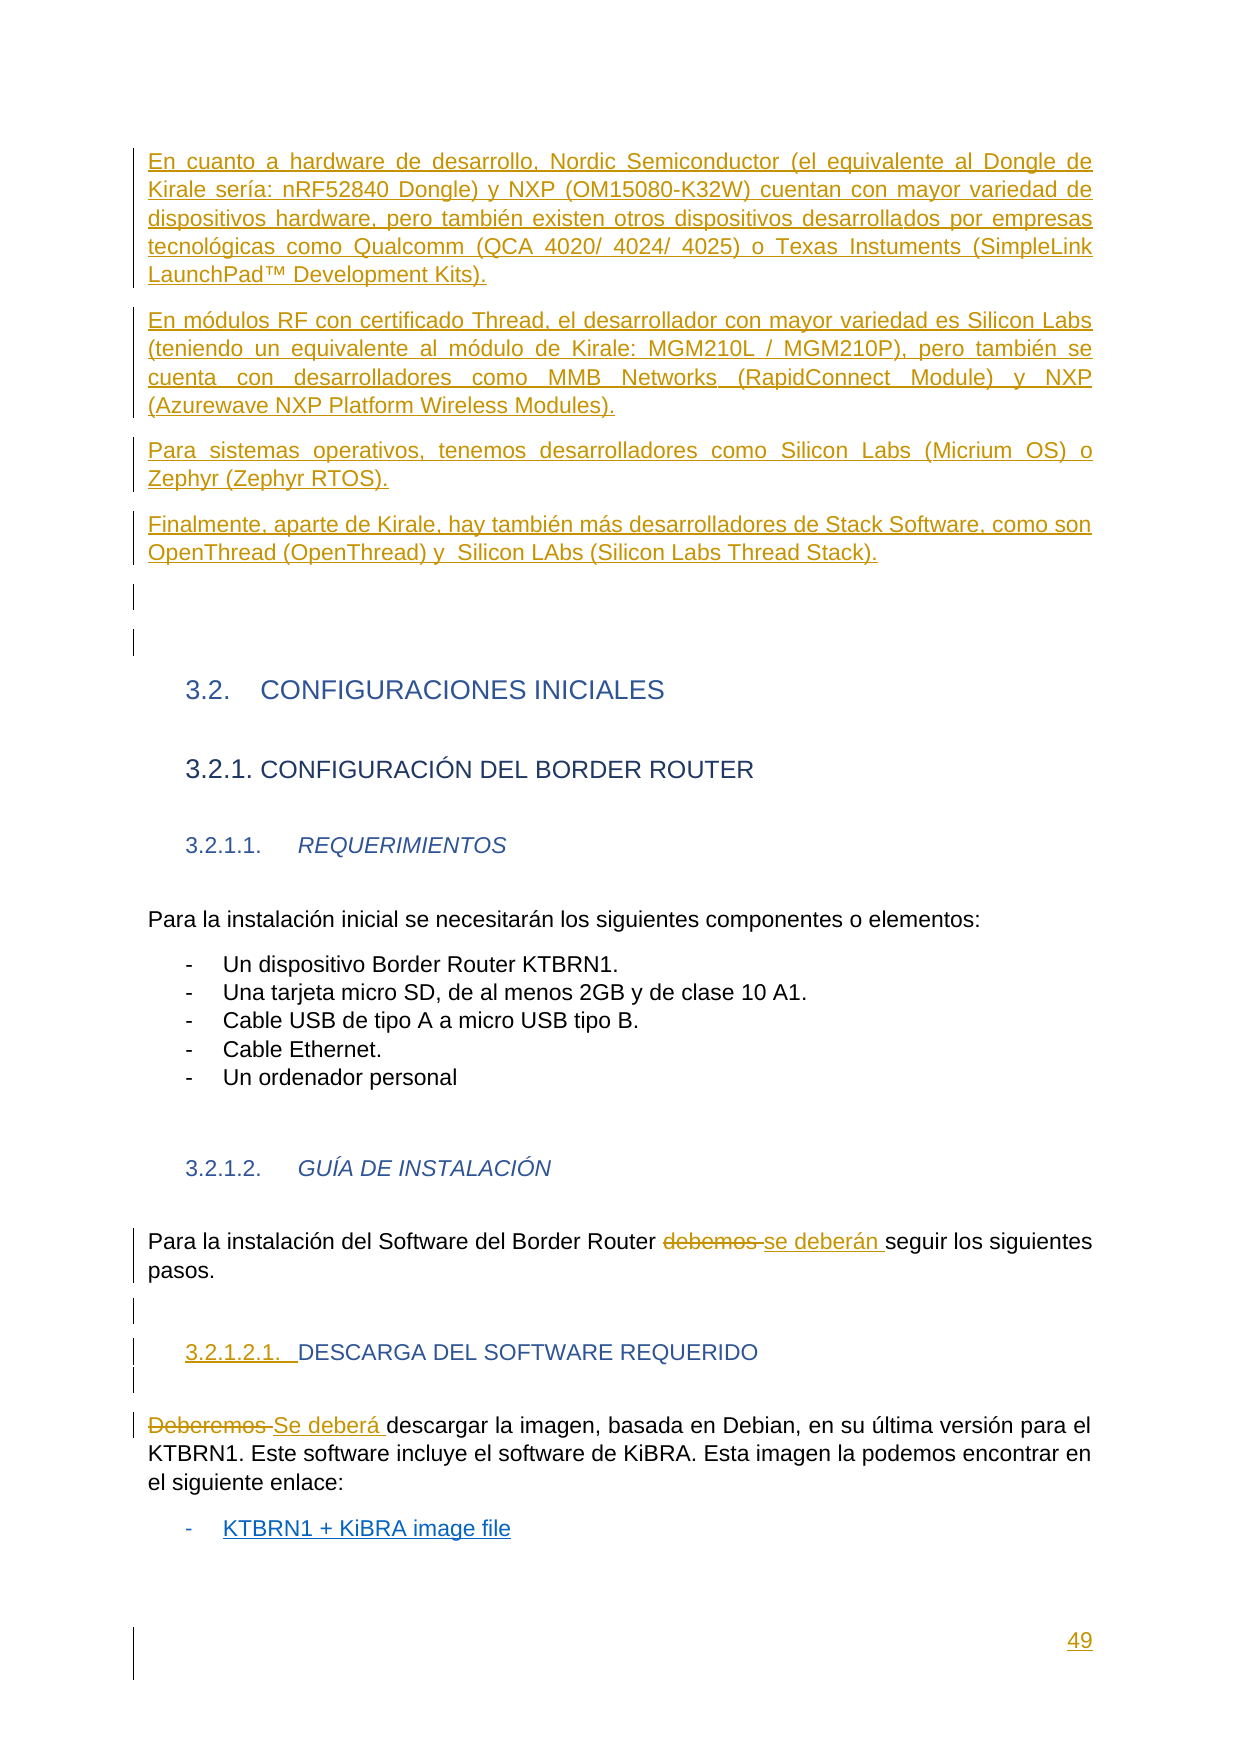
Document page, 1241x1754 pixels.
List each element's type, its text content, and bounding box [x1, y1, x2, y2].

subtitle DESCARGA DEL SOFTWARE REQUERIDO [185, 1338, 1092, 1365]
list Una tarjeta micro SD, de al menos 2GB y de clase 10 A1. [185, 979, 1092, 1005]
text Para la instalación inicial se necesitarán los siguientes componentes o elementos: [148, 906, 1092, 932]
subtitle GUÍA DE INSTALACIÓN [185, 1154, 1092, 1181]
list Un dispositivo Border Router KTBRN1. [185, 951, 1092, 977]
list Un ordenador personal [185, 1064, 1092, 1091]
subtitle REQUERIMIENTOS [185, 832, 1092, 858]
subtitle CONFIGURACIÓN DEL BORDER ROUTER [185, 753, 1092, 784]
text descargar la imagen, basada en Debian, en su última versión para el KTBRN1. Este software incluye el software de KiBRA. Esta imagen la podemos encontrar en el siguiente enlace: [148, 1412, 1092, 1495]
text Para la instalación del Software del Border Router seguir los siguientes pasos. [148, 1228, 1092, 1283]
subtitle CONFIGURACIONES INICIALES [185, 674, 1092, 706]
list KTBRN1 + KiBRA image file [185, 1514, 1092, 1542]
list Cable Ethernet. [185, 1036, 1092, 1062]
list Cable USB de tipo A a micro USB tipo B. [185, 1007, 1092, 1034]
